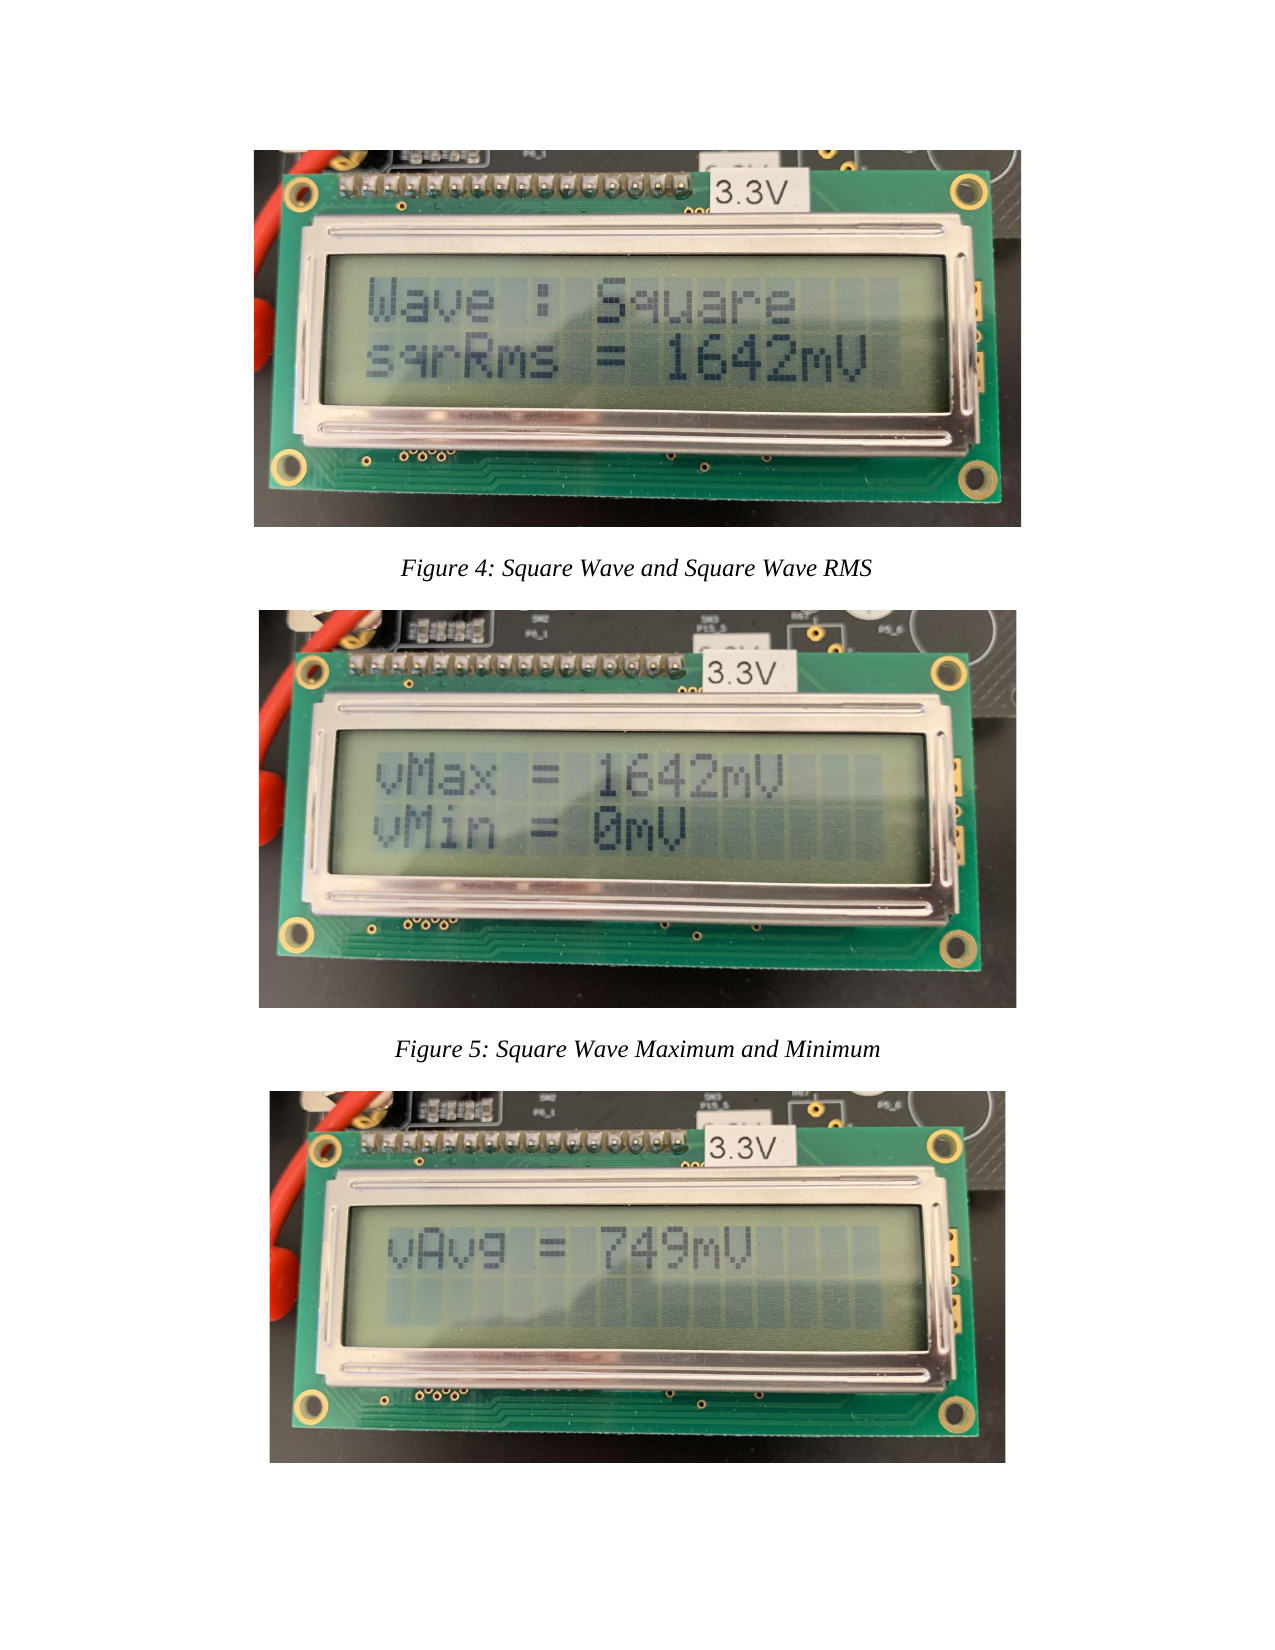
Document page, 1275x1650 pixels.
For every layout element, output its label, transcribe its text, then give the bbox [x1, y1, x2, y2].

picture [258, 610, 1017, 1008]
picture [269, 1091, 1006, 1463]
text Figure 5: Square Wave Maximum and Minimum [150, 1034, 1125, 1062]
text Figure 4: Square Wave and Square Wave RMS [150, 553, 1125, 582]
picture [253, 150, 1022, 527]
